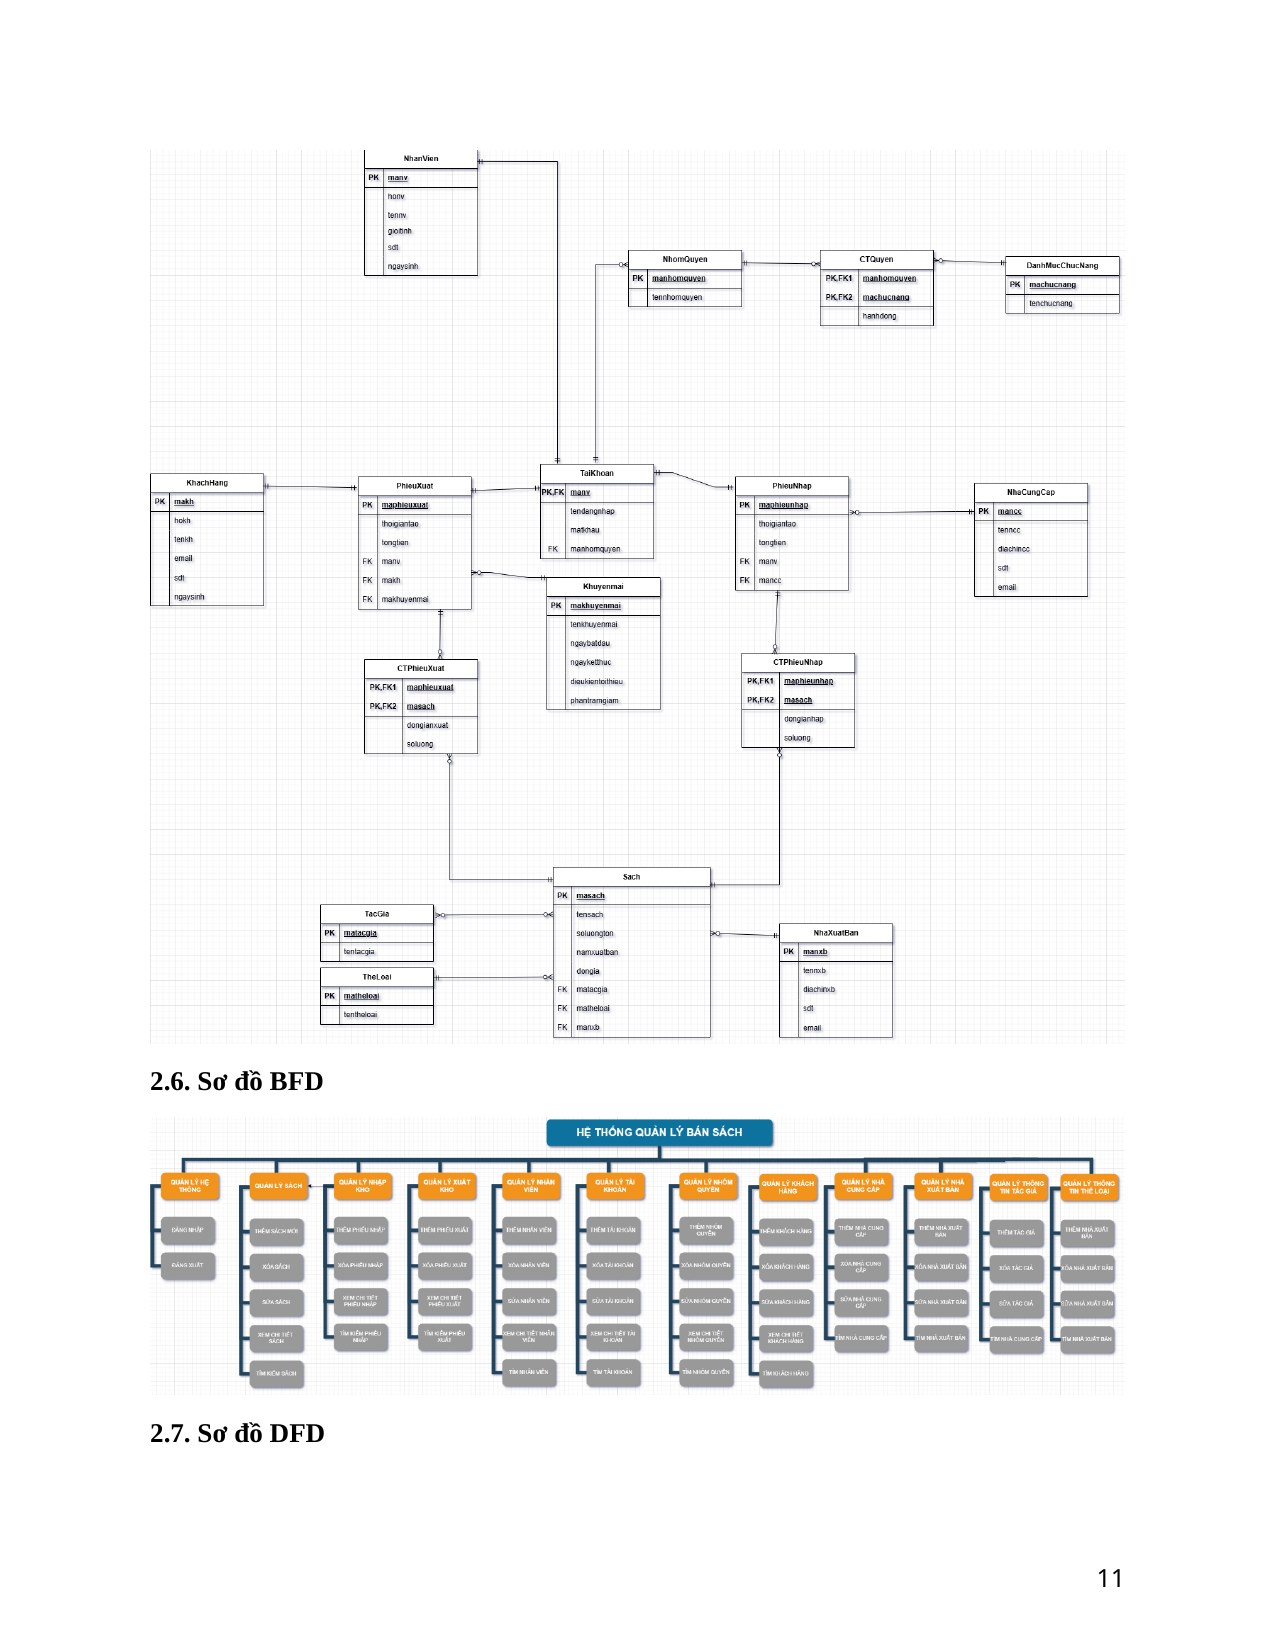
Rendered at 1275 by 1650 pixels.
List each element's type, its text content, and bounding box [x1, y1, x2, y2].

subtitle 2.6. Sơ đồ BFD [150, 1065, 1125, 1096]
picture [150, 1117, 1125, 1395]
picture [150, 150, 1125, 1044]
subtitle 2.7. Sơ đồ DFD [150, 1417, 1125, 1448]
